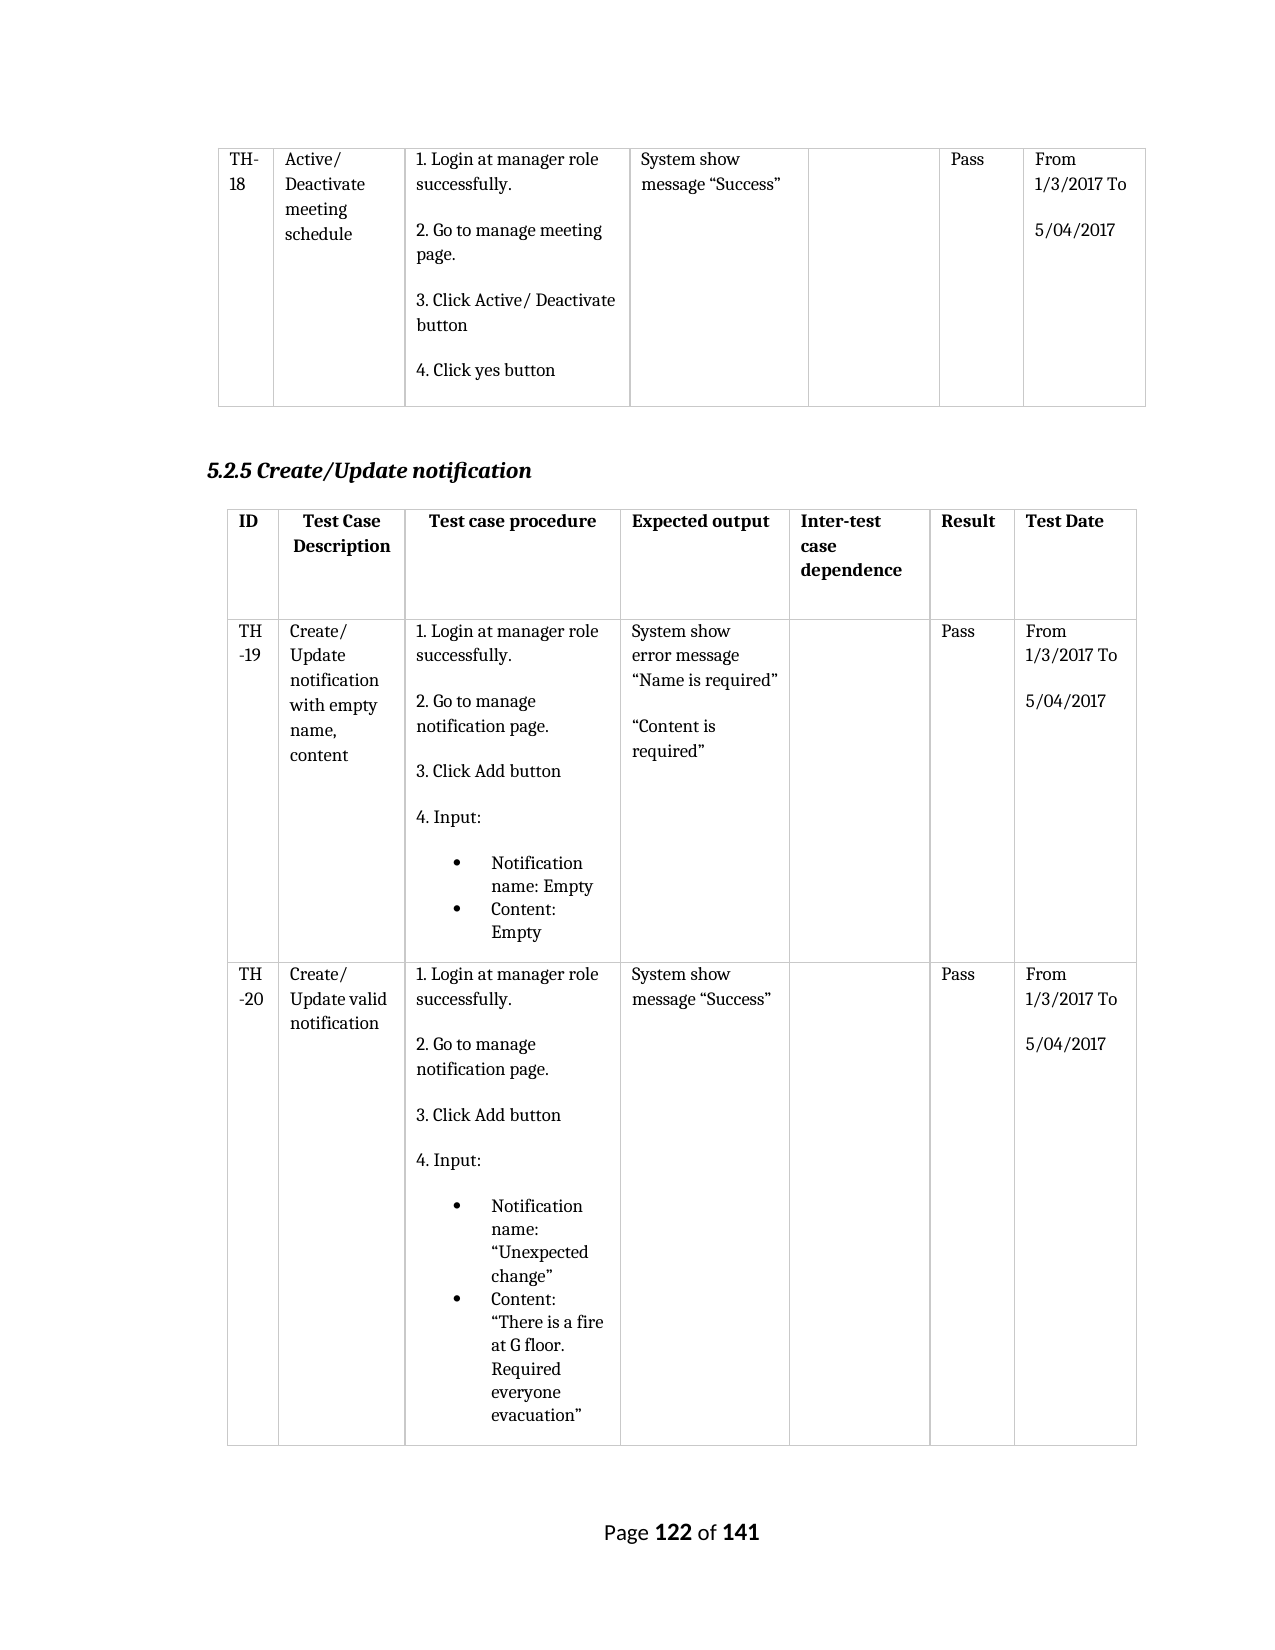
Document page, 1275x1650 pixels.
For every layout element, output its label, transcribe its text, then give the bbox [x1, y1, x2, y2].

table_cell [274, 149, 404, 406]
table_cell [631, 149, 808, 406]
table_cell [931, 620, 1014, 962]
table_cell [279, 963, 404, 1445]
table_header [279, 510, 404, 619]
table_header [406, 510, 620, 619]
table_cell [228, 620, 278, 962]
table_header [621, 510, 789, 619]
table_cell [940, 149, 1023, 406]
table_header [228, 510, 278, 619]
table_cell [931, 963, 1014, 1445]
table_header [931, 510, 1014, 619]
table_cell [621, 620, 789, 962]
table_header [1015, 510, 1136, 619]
text 5.2.5 Create/Update notification [207, 458, 1157, 485]
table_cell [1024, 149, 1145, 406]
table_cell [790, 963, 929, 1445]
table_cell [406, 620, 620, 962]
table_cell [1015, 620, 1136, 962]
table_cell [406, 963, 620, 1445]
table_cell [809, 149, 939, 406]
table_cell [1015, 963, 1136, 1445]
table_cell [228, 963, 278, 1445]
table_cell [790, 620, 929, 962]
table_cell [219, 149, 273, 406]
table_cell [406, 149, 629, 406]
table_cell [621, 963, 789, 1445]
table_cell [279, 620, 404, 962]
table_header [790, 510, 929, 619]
